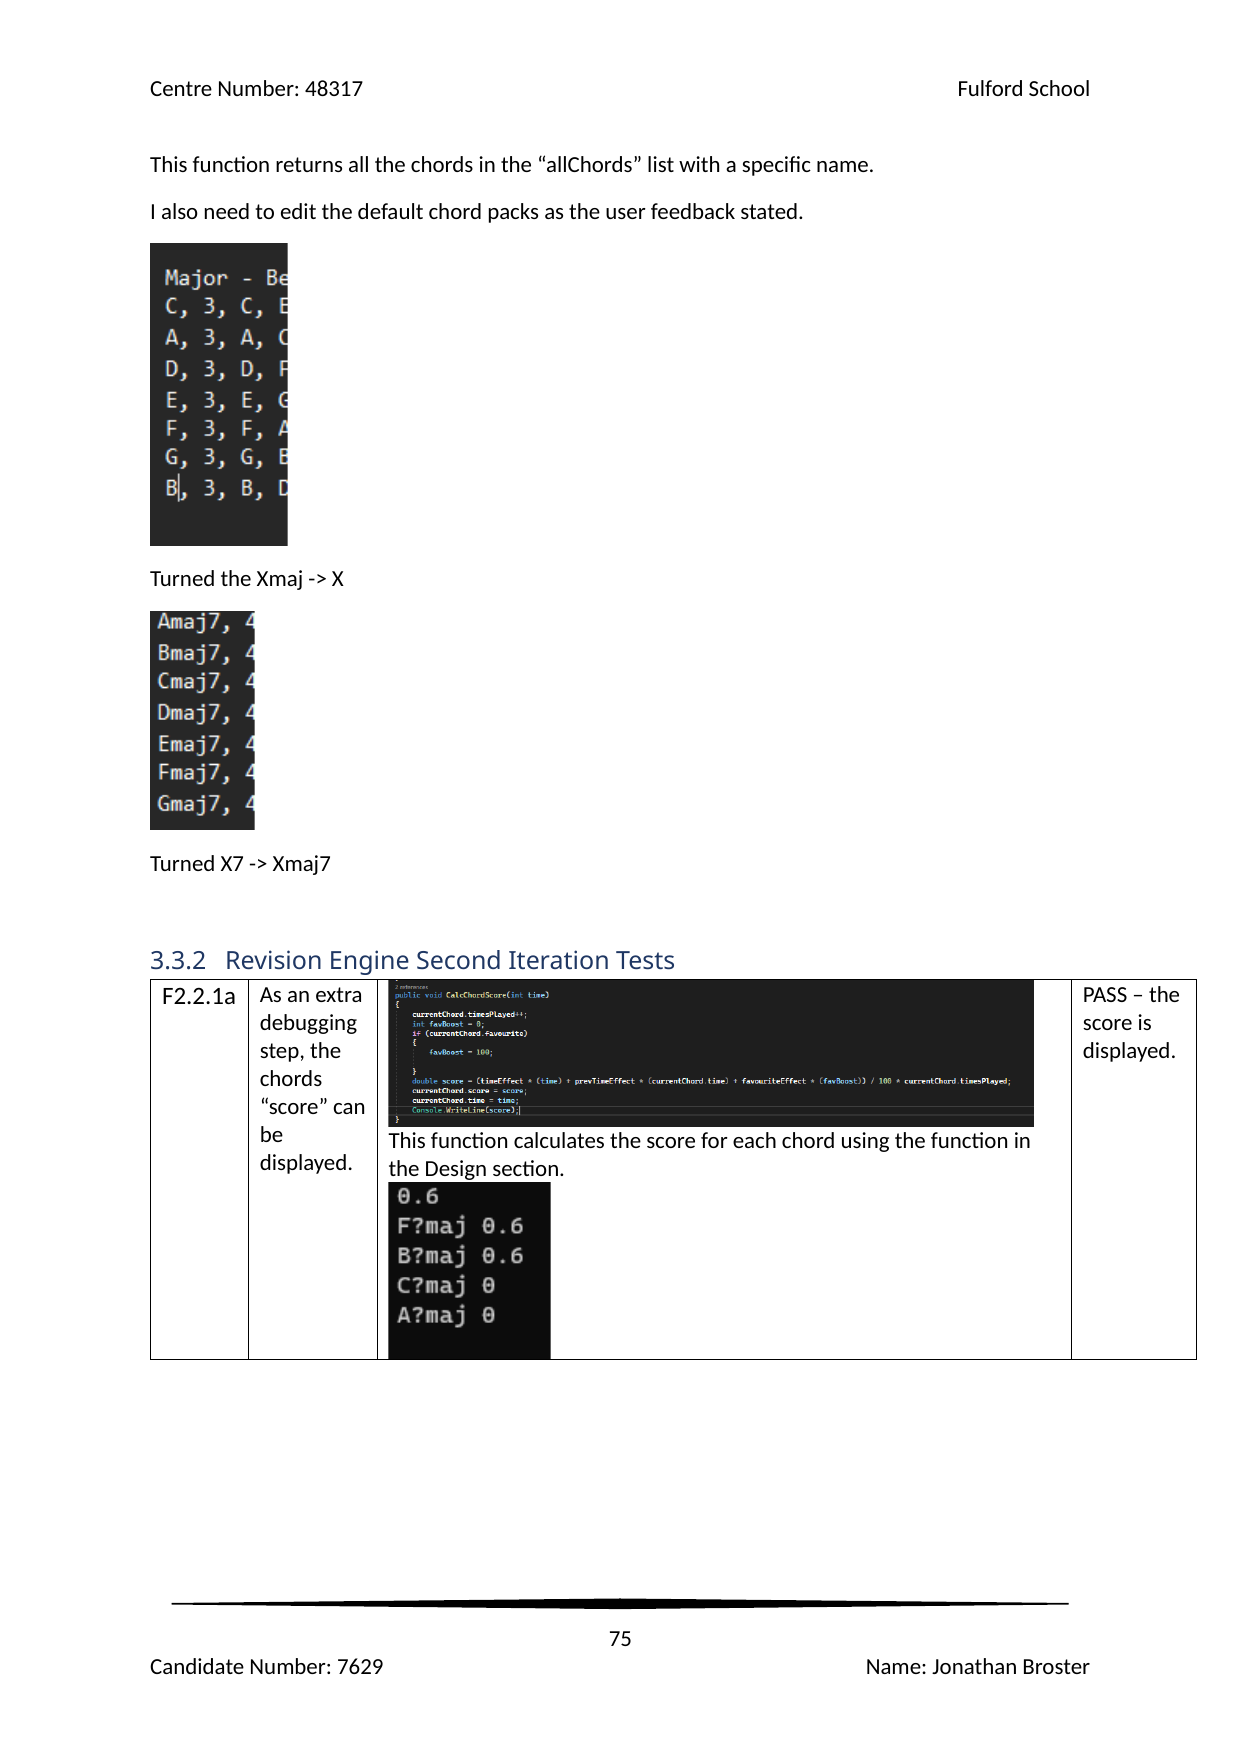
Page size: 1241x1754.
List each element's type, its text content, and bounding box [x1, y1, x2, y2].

text I also need to edit the default chord packs as the user feedback stated. [150, 197, 1090, 225]
subtitle Revision Engine Second Iteration Tests [150, 942, 1090, 976]
text Turned the Xmaj -> X [150, 564, 1090, 592]
text This function returns all the chords in the “allChords” list with a specific name. [150, 150, 1090, 178]
table_header As an extra debugging step, the chords “score” can be displayed. [249, 980, 377, 1359]
picture [150, 243, 288, 546]
picture [388, 980, 1034, 1127]
table_header This function calculates the score for each chord using the function in the Design section. [378, 980, 1071, 1359]
table_header PASS – the score is displayed. [1072, 980, 1196, 1359]
picture [388, 1182, 551, 1359]
table_header F2.2.1a [151, 980, 248, 1359]
text Turned X7 -> Xmaj7 [150, 849, 1090, 877]
picture [150, 611, 255, 830]
